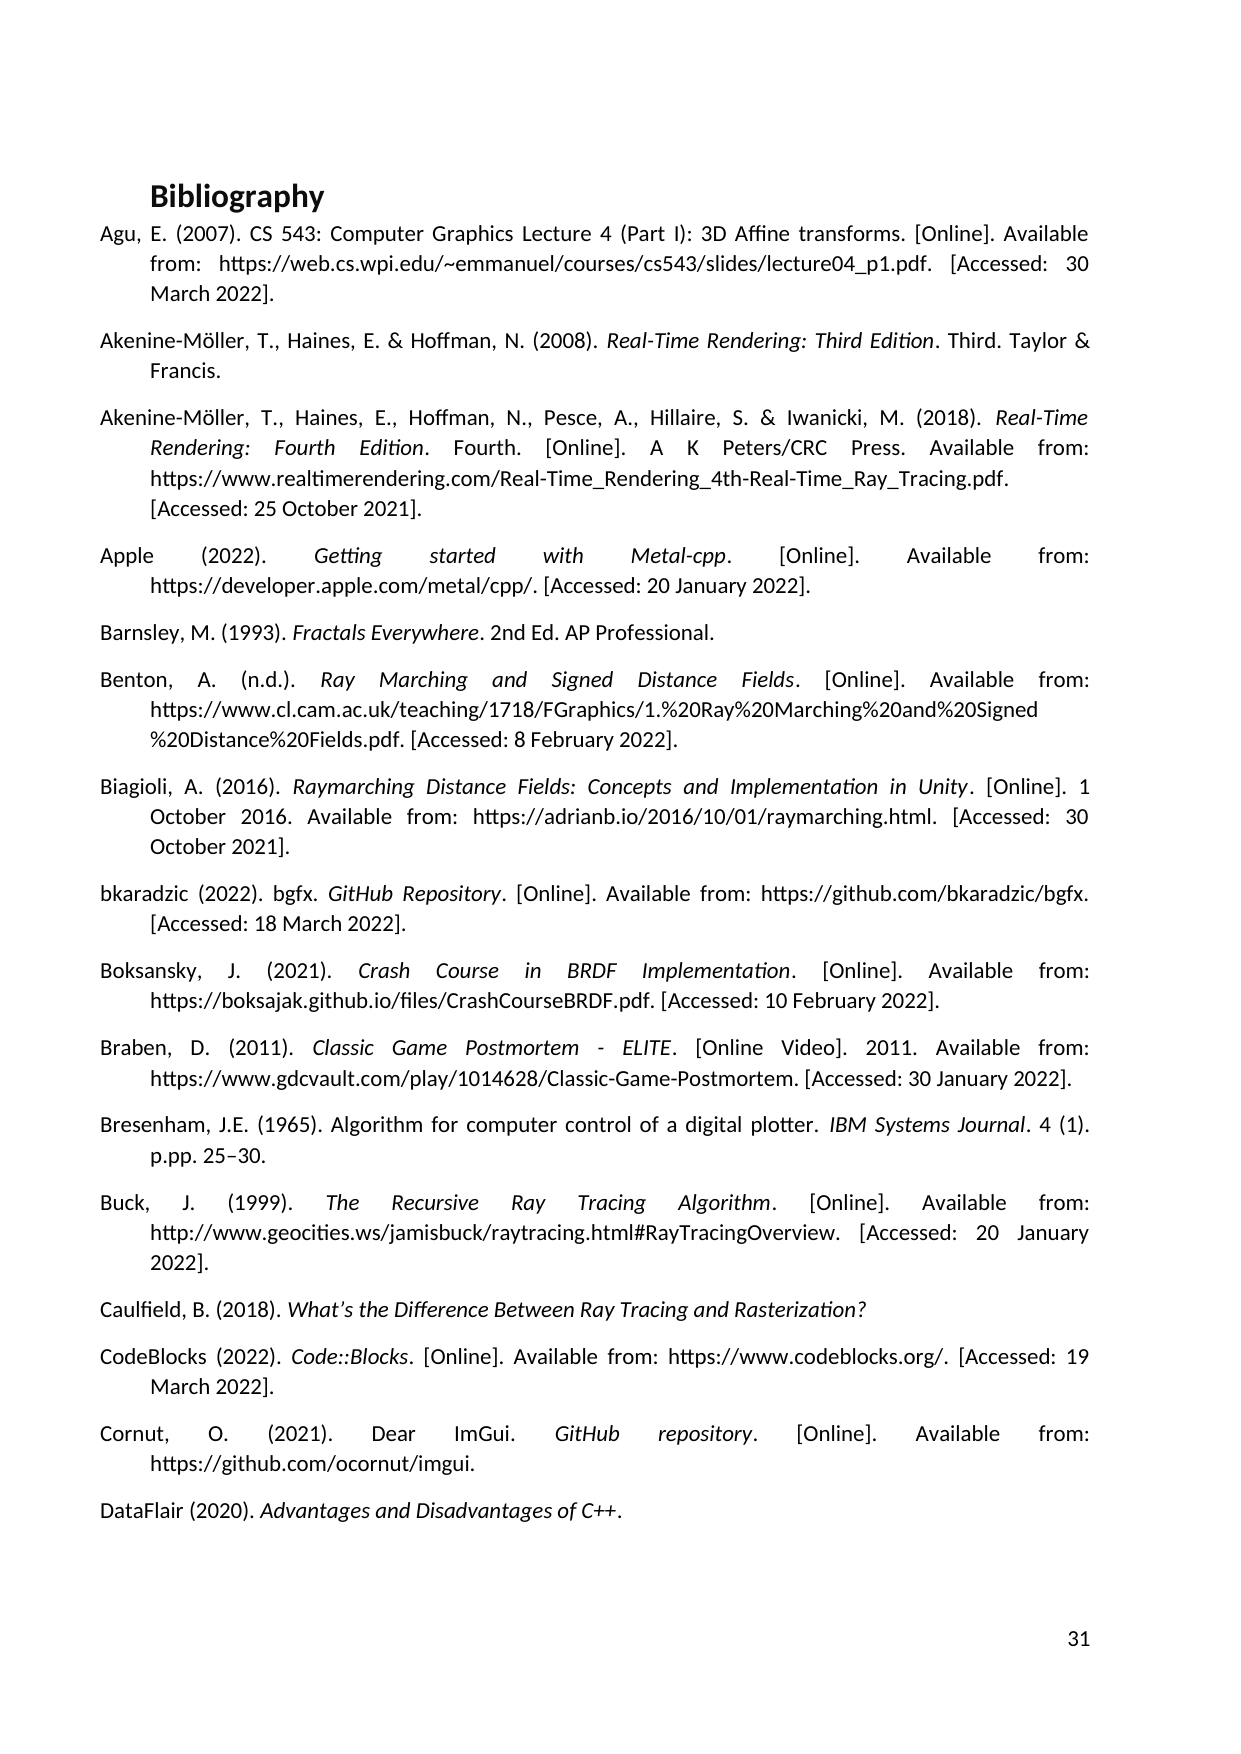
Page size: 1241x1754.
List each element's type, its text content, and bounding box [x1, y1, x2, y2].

subtitle Bibliography [150, 175, 1090, 216]
